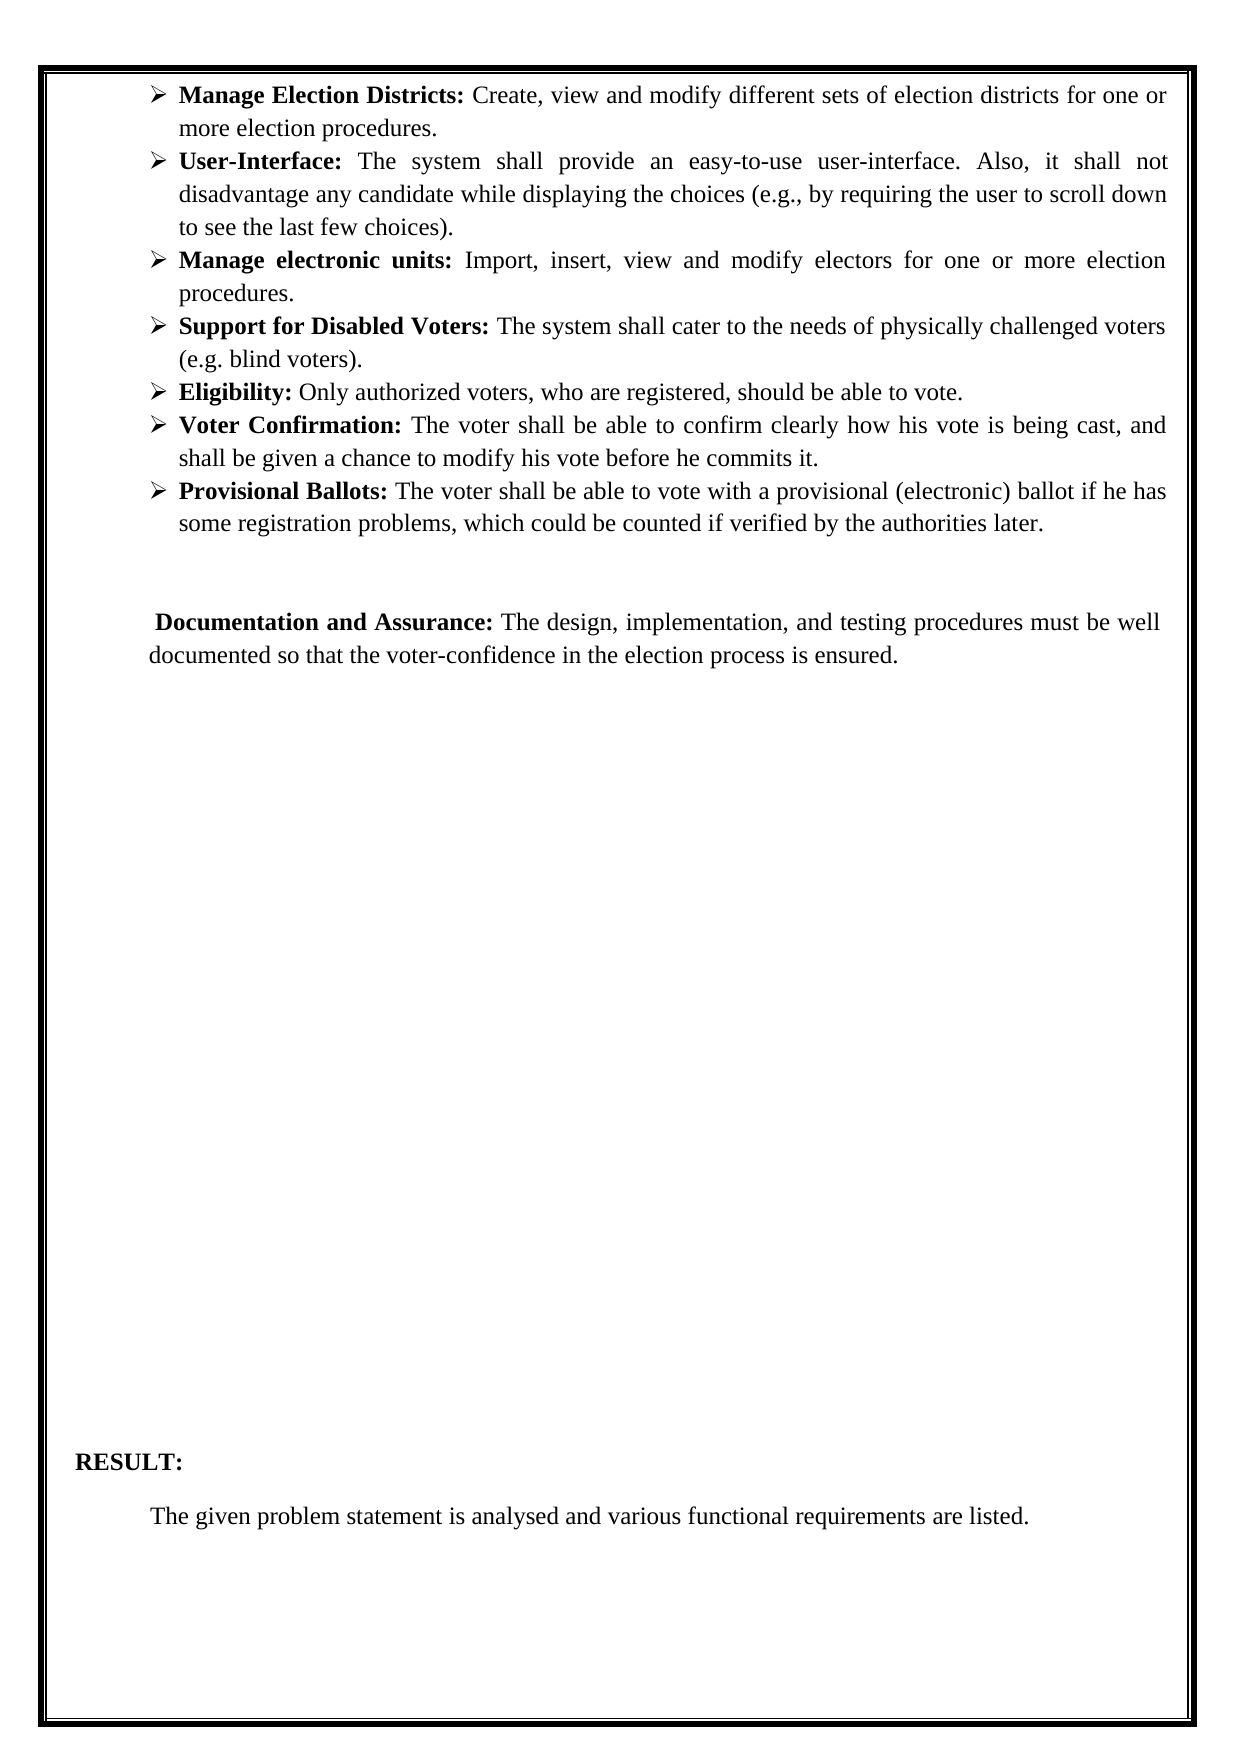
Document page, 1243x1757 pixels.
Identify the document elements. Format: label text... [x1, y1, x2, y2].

list Manage electronic units: Import, insert, view and modify electors for one or more election procedures. [149, 245, 1167, 307]
list Provisional Ballots: The voter shall be able to vote with a provisional (electronic) ballot if he has some registration problems, which could be counted if verified by the authorities later. [149, 476, 1167, 537]
text The given problem statement is analysed and various functional requirements are listed. [150, 1501, 1187, 1530]
list Eligibility: Only authorized voters, who are registered, should be able to vote. [149, 377, 1187, 406]
list Voter Confirmation: The voter shall be able to confirm clearly how his vote is being cast, and shall be given a chance to modify his vote before he commits it. [149, 410, 1167, 472]
text Documentation and Assurance: The design, implementation, and testing procedures must be well documented so that the voter-confidence in the election process is ensured. [149, 607, 1187, 669]
subtitle RESULT: [75, 1447, 1187, 1476]
list User-Interface: The system shall provide an easy-to-use user-interface. Also, it shall not disadvantage any candidate while displaying the choices (e.g., by requiring the user to scroll down to see the last few choices). [149, 146, 1168, 241]
list Manage Election Districts: Create, view and modify different sets of election districts for one or more election procedures. [149, 80, 1168, 142]
list Support for Disabled Voters: The system shall cater to the needs of physically challenged voters (e.g. blind voters). [149, 311, 1167, 373]
